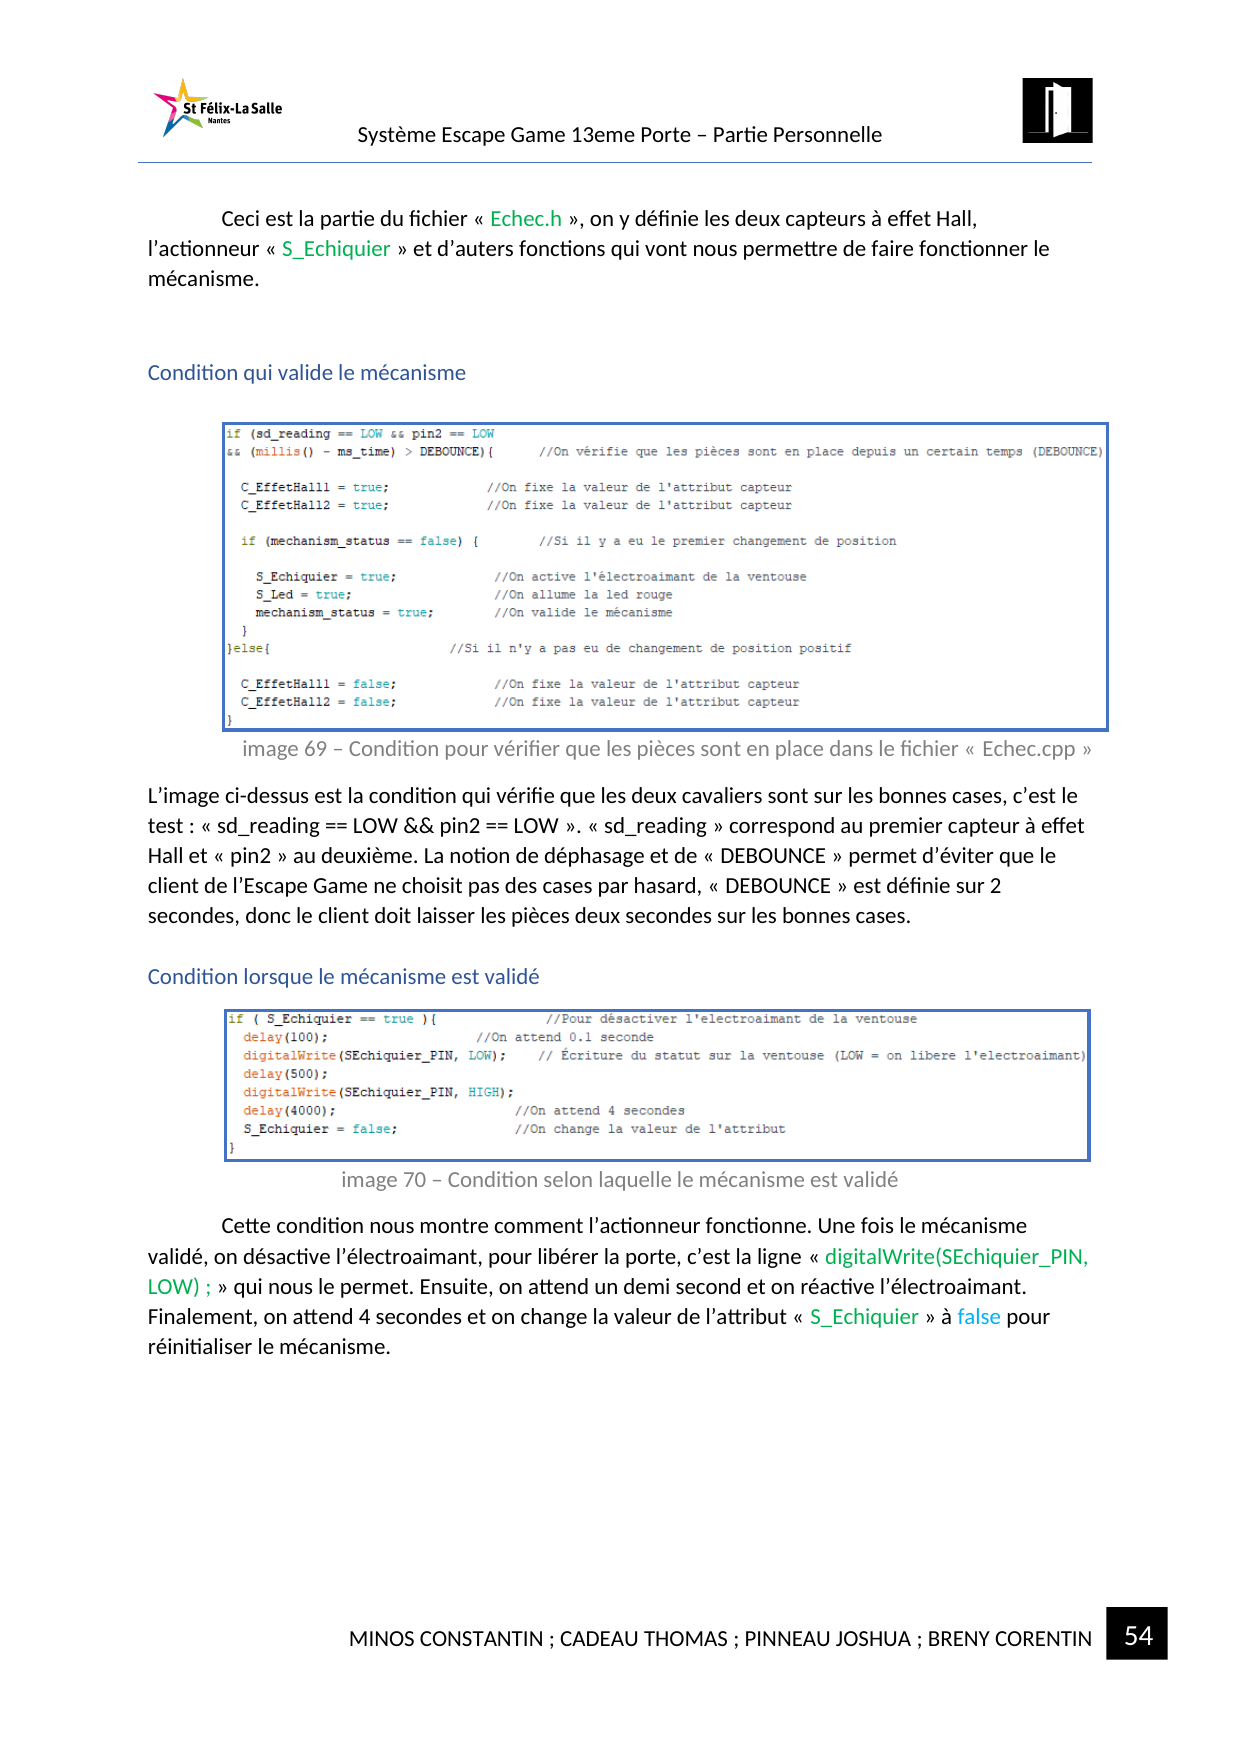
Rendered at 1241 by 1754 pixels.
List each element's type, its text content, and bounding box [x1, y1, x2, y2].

text Cette condition nous montre comment l’actionneur fonctionne. Une fois le mécanisme validé, on désactive l’électroaimant, pour libérer la porte, c’est la ligne « digitalWrite(SEchiquier_PIN, LOW) ; » qui nous le permet. Ensuite, on attend un demi second et on réactive l’électroaimant. Finalement, on attend 4 secondes et on change la valeur de l’attribut « S_Echiquier » à false pour réinitialiser le mécanisme. [148, 1212, 1092, 1360]
text Ceci est la partie du fichier « Echec.h », on y définie les deux capteurs à effet Hall, l’actionneur « S_Echiquier » et d’auters fonctions qui vont nous permettre de faire fonctionner le mécanisme. [148, 204, 1092, 292]
picture [227, 1012, 1087, 1159]
picture [1022, 78, 1093, 143]
subtitle Condition qui valide le mécanisme [148, 358, 1092, 420]
picture [147, 73, 290, 142]
picture [225, 425, 1106, 728]
text L’image ci-dessus est la condition qui vérifie que les deux cavaliers sont sur les bonnes cases, c’est le test : « sd_reading == LOW && pin2 == LOW ». « sd_reading » correspond au premier capteur à effet Hall et « pin2 » au deuxième. La notion de déphasage et de « DEBOUNCE » permet d’éviter que le client de l’Escape Game ne choisit pas des cases par hasard, « DEBOUNCE » est définie sur 2 secondes, donc le client doit laisser les pièces deux secondes sur les bonnes cases. Condition lorsque le mécanisme est validé [148, 781, 1092, 990]
